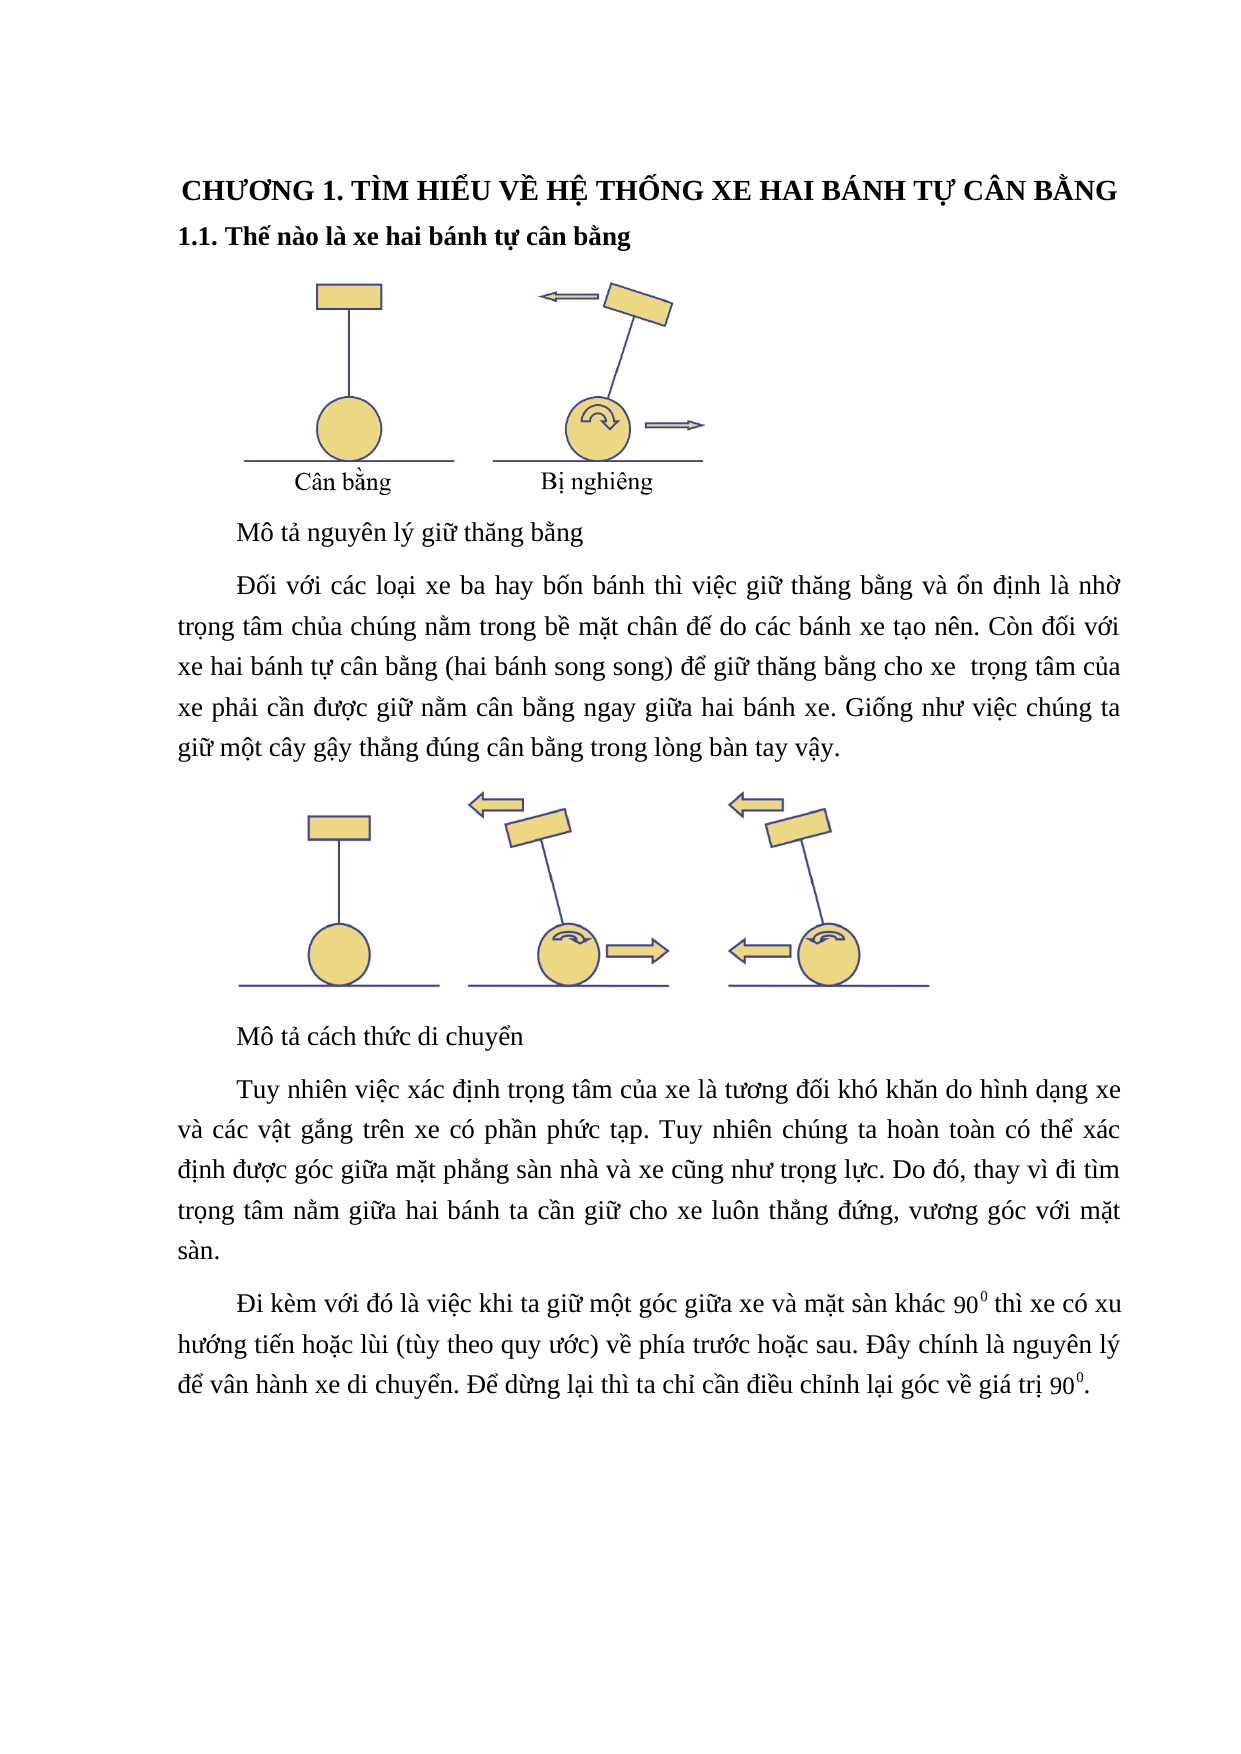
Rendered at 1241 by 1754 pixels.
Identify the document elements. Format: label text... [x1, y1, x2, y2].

picture [236, 783, 934, 998]
text Đối với các loại xe ba hay bốn bánh thì việc giữ thăng bằng và ổn định là nhờ trọng tâm chủa chúng nằm trong bề mặt chân đế do các bánh xe tạo nên. Còn đối với xe hai bánh tự cân bằng (hai bánh song song) để giữ thăng bằng cho xe trọng tâm của xe phải cần được giữ nằm cân bằng ngay giữa hai bánh xe. Giống như việc chúng ta giữ một cây gậy thẳng đúng cân bằng trong lòng bàn tay vậy. [177, 569, 1122, 762]
text Tuy nhiên việc xác định trọng tâm của xe là tương đối khó khăn do hình dạng xe và các vật gắng trên xe có phần phức tạp. Tuy nhiên chúng ta hoàn toàn có thể xác định được góc giữa mặt phẳng sàn nhà và xe cũng như trọng lực. Do đó, thay vì đi tìm trọng tâm nằm giữa hai bánh ta cần giữ cho xe luôn thẳng đứng, vương góc với mặt sàn. [177, 1073, 1122, 1266]
text Đi kèm với đó là việc khi ta giữ một góc giữa xe và mặt sàn khác thì xe có xu hướng tiến hoặc lùi (tùy theo quy ước) về phía trước hoặc sau. Đây chính là nguyên lý để vân hành xe di chuyển. Để dừng lại thì ta chỉ cần điều chỉnh lại góc về giá trị . [177, 1287, 1122, 1399]
picture [236, 273, 711, 495]
text Mô tả nguyên lý giữ thăng bằng [177, 516, 1122, 548]
text Mô tả cách thức di chuyển [177, 1020, 1122, 1051]
subtitle CHƯƠNG 1. TÌM HIỂU VỀ HỆ THỐNG XE HAI BÁNH TỰ CÂN BẰNG [177, 173, 1122, 206]
subtitle 1.1. Thế nào là xe hai bánh tự cân bằng [177, 220, 1122, 252]
